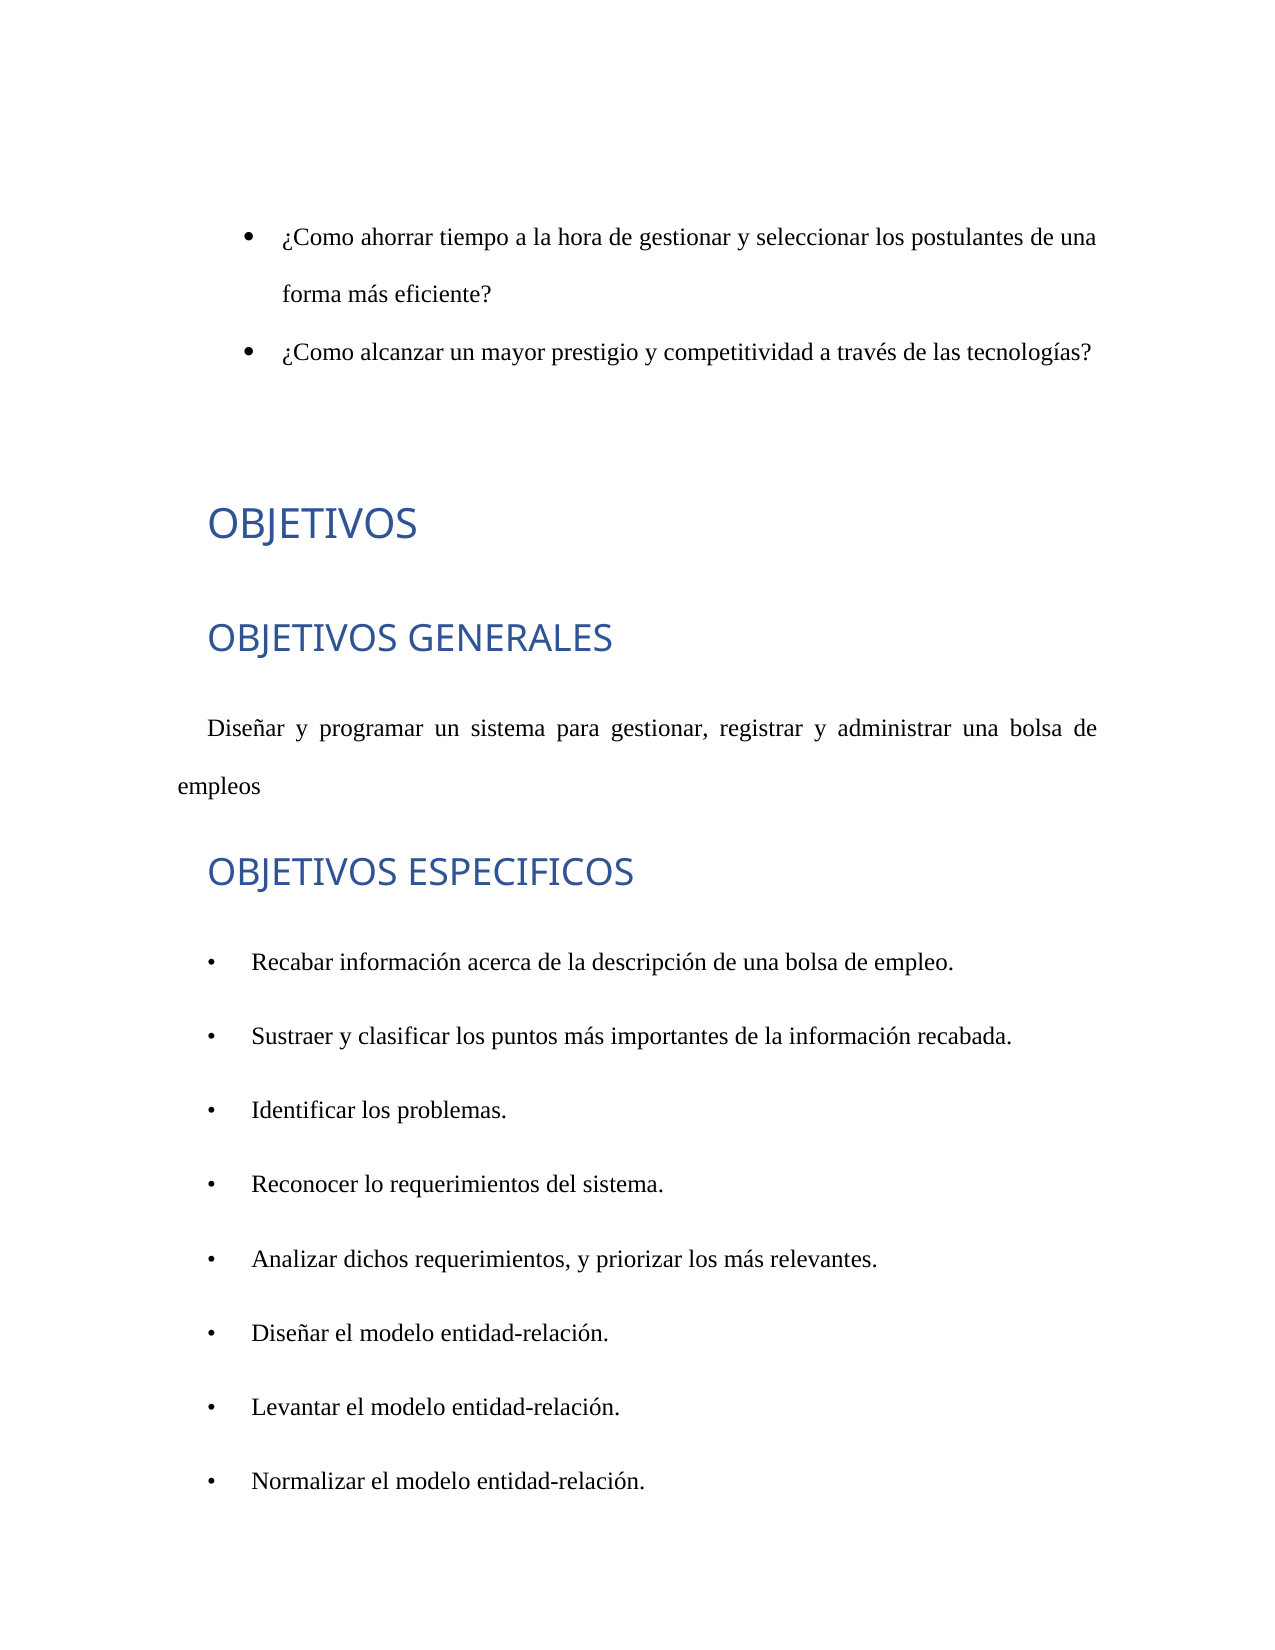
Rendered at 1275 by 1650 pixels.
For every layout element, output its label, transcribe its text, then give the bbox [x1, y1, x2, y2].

text • Analizar dichos requerimientos, y priorizar los más relevantes. [177, 1244, 1098, 1272]
text • Reconocer lo requerimientos del sistema. [177, 1169, 1098, 1198]
list ¿Como ahorrar tiempo a la hora de gestionar y seleccionar los postulantes de una forma más eficiente? [244, 222, 1098, 308]
list ¿Como alcanzar un mayor prestigio y competitividad a través de las tecnologías? [244, 337, 1098, 366]
subtitle OBJETIVOS GENERALES [177, 611, 1098, 662]
text • Levantar el modelo entidad-relación. [177, 1392, 1098, 1421]
text • Normalizar el modelo entidad-relación. [177, 1466, 1098, 1495]
subtitle OBJETIVOS ESPECIFICOS [177, 845, 1098, 896]
text • Diseñar el modelo entidad-relación. [177, 1318, 1098, 1347]
text Diseñar y programar un sistema para gestionar, registrar y administrar una bolsa de empleos [177, 713, 1098, 799]
text • Recabar información acerca de la descripción de una bolsa de empleo. [177, 947, 1098, 976]
text • Sustraer y clasificar los puntos más importantes de la información recabada. [177, 1021, 1098, 1050]
subtitle OBJETIVOS [177, 493, 1098, 550]
text • Identificar los problemas. [177, 1095, 1098, 1124]
